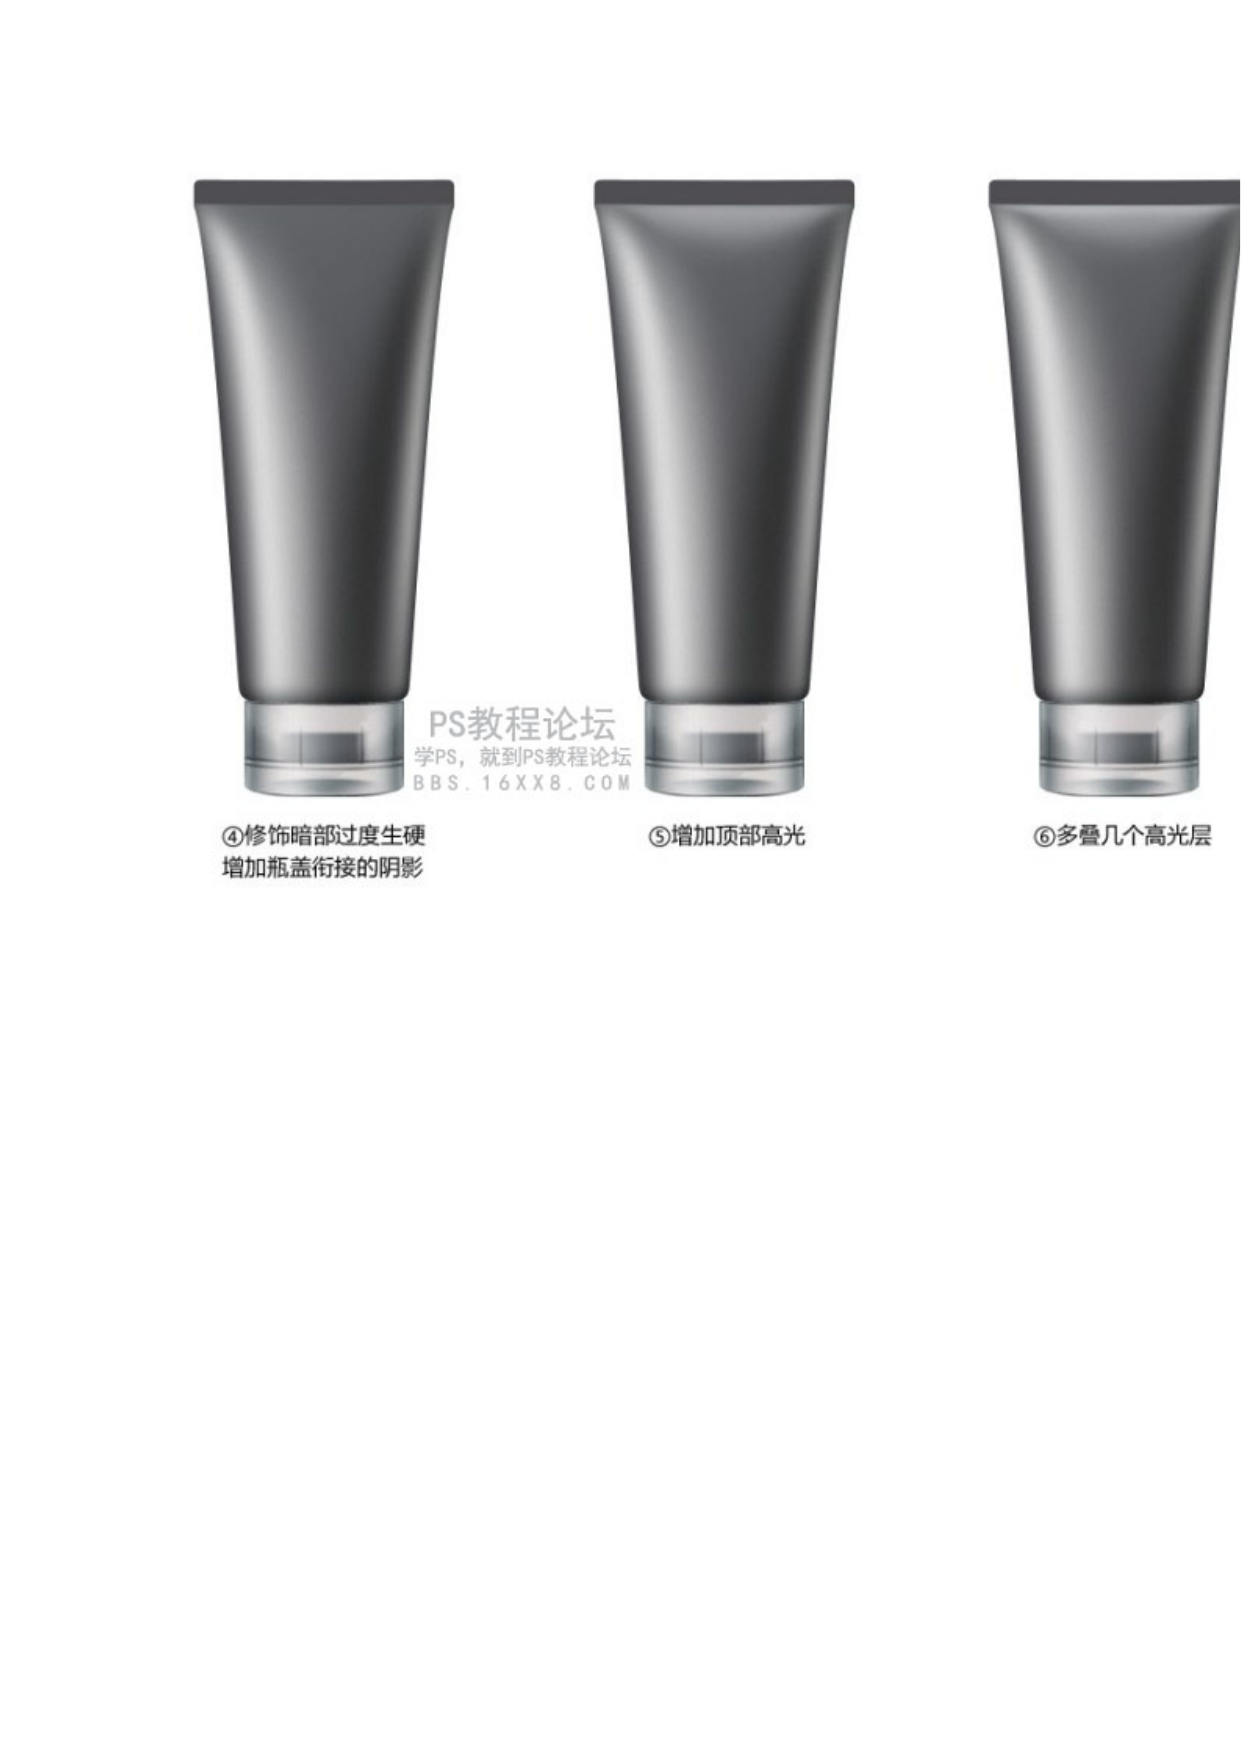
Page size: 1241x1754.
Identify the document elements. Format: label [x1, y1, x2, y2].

picture [187, 162, 1241, 894]
